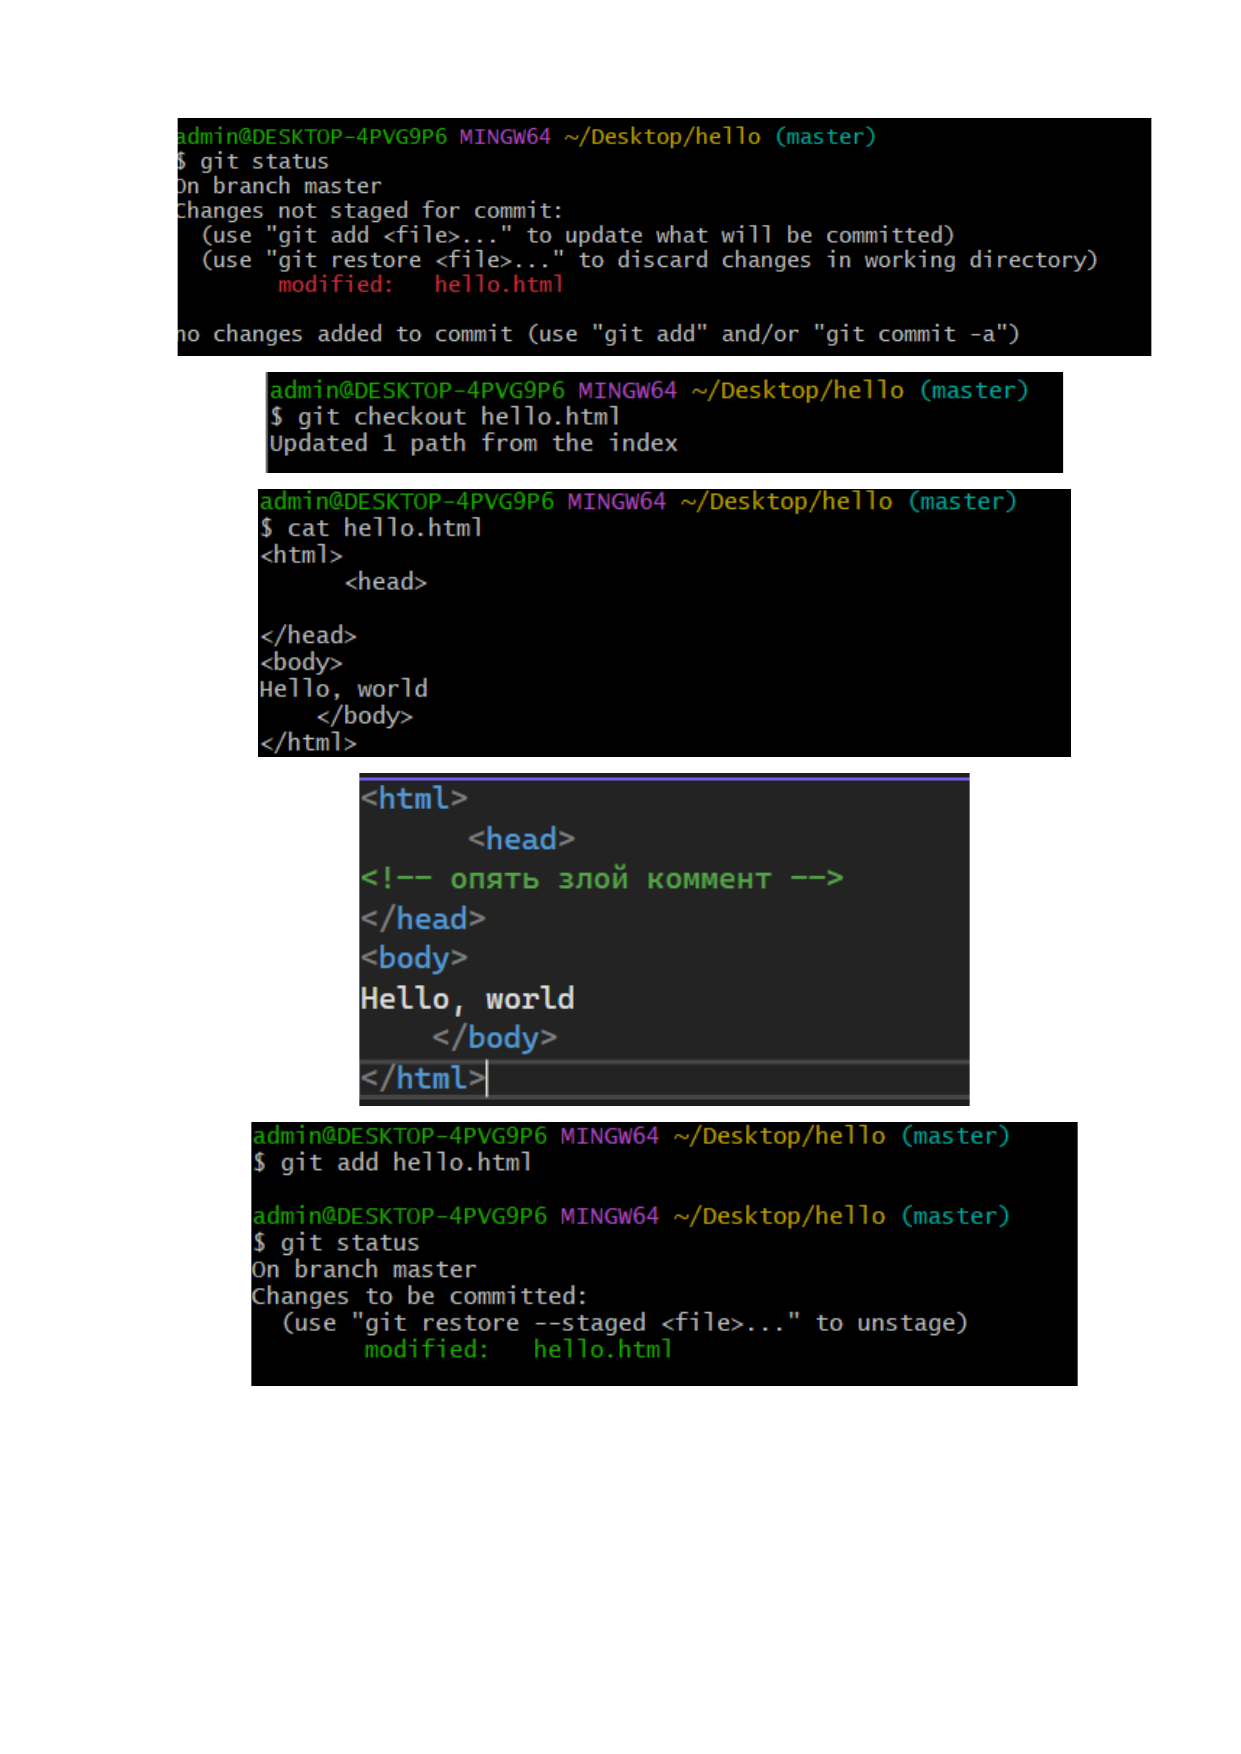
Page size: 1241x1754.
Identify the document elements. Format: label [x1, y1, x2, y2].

picture [251, 1122, 1078, 1386]
picture [258, 489, 1071, 757]
picture [359, 773, 970, 1106]
picture [265, 372, 1064, 473]
picture [177, 118, 1152, 356]
